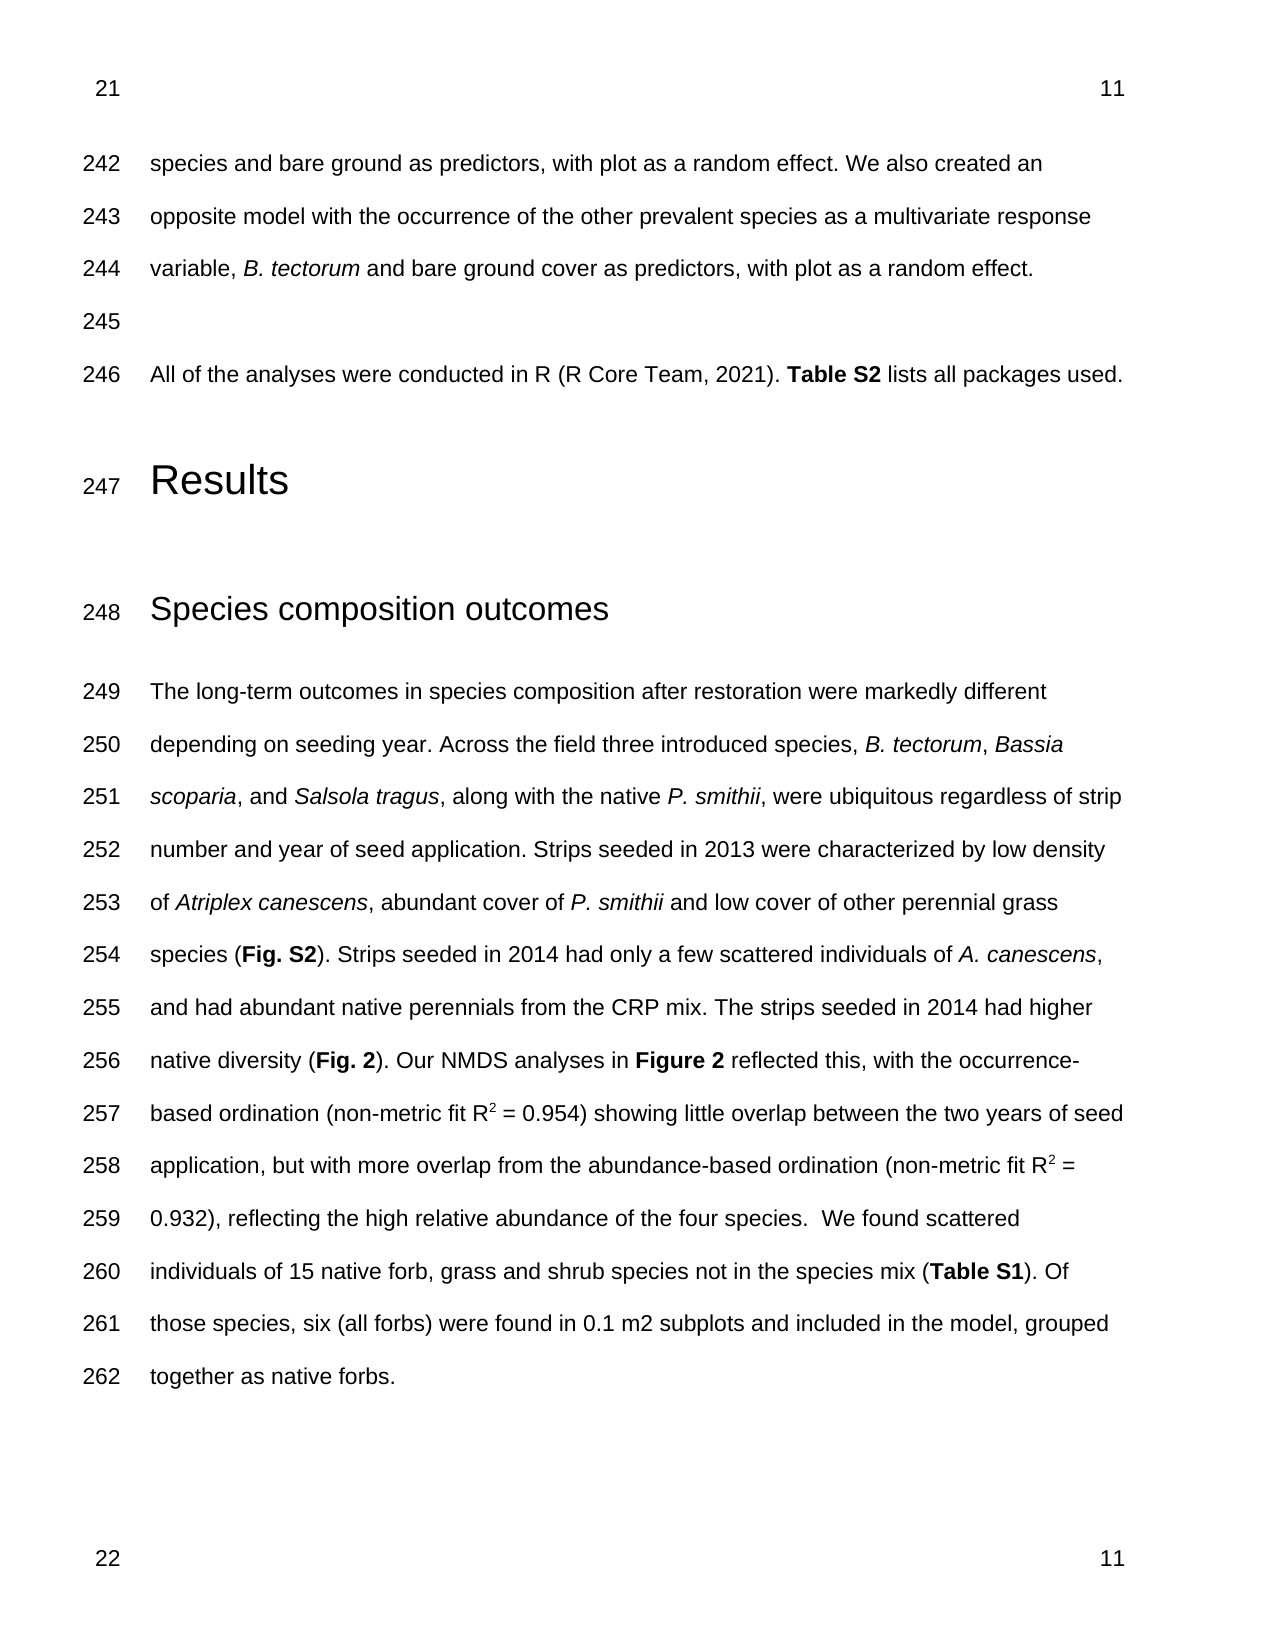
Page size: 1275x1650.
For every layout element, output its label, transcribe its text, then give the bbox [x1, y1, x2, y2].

text The long-term outcomes in species composition after restoration were markedly different depending on seeding year. Across the field three introduced species, B. tectorum, Bassia scoparia, and Salsola tragus, along with the native P. smithii, were ubiquitous regardless of strip number and year of seed application. Strips seeded in 2013 were characterized by low density of Atriplex canescens, abundant cover of P. smithii and low cover of other perennial grass species (Fig. S2). Strips seeded in 2014 had only a few scattered individuals of A. canescens, and had abundant native perennials from the CRP mix. The strips seeded in 2014 had higher native diversity (Fig. 2). Our NMDS analyses in Figure 2 reflected this, with the occurrence-based ordination (non-metric fit R2 = 0.954) showing little overlap between the two years of seed application, but with more overlap from the abundance-based ordination (non-metric fit R2 = 0.932), reflecting the high relative abundance of the four species. We found scattered individuals of 15 native forb, grass and shrub species not in the species mix (Table S1). Of those species, six (all forbs) were found in 0.1 m2 subplots and included in the model, grouped together as native forbs. [150, 678, 1125, 1389]
subtitle Species composition outcomes [150, 588, 1125, 627]
text All of the analyses were conducted in R (R Core Team, 2021). Table S2 lists all packages used. [150, 361, 1125, 387]
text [150, 150, 1125, 282]
subtitle Results [150, 455, 1125, 503]
